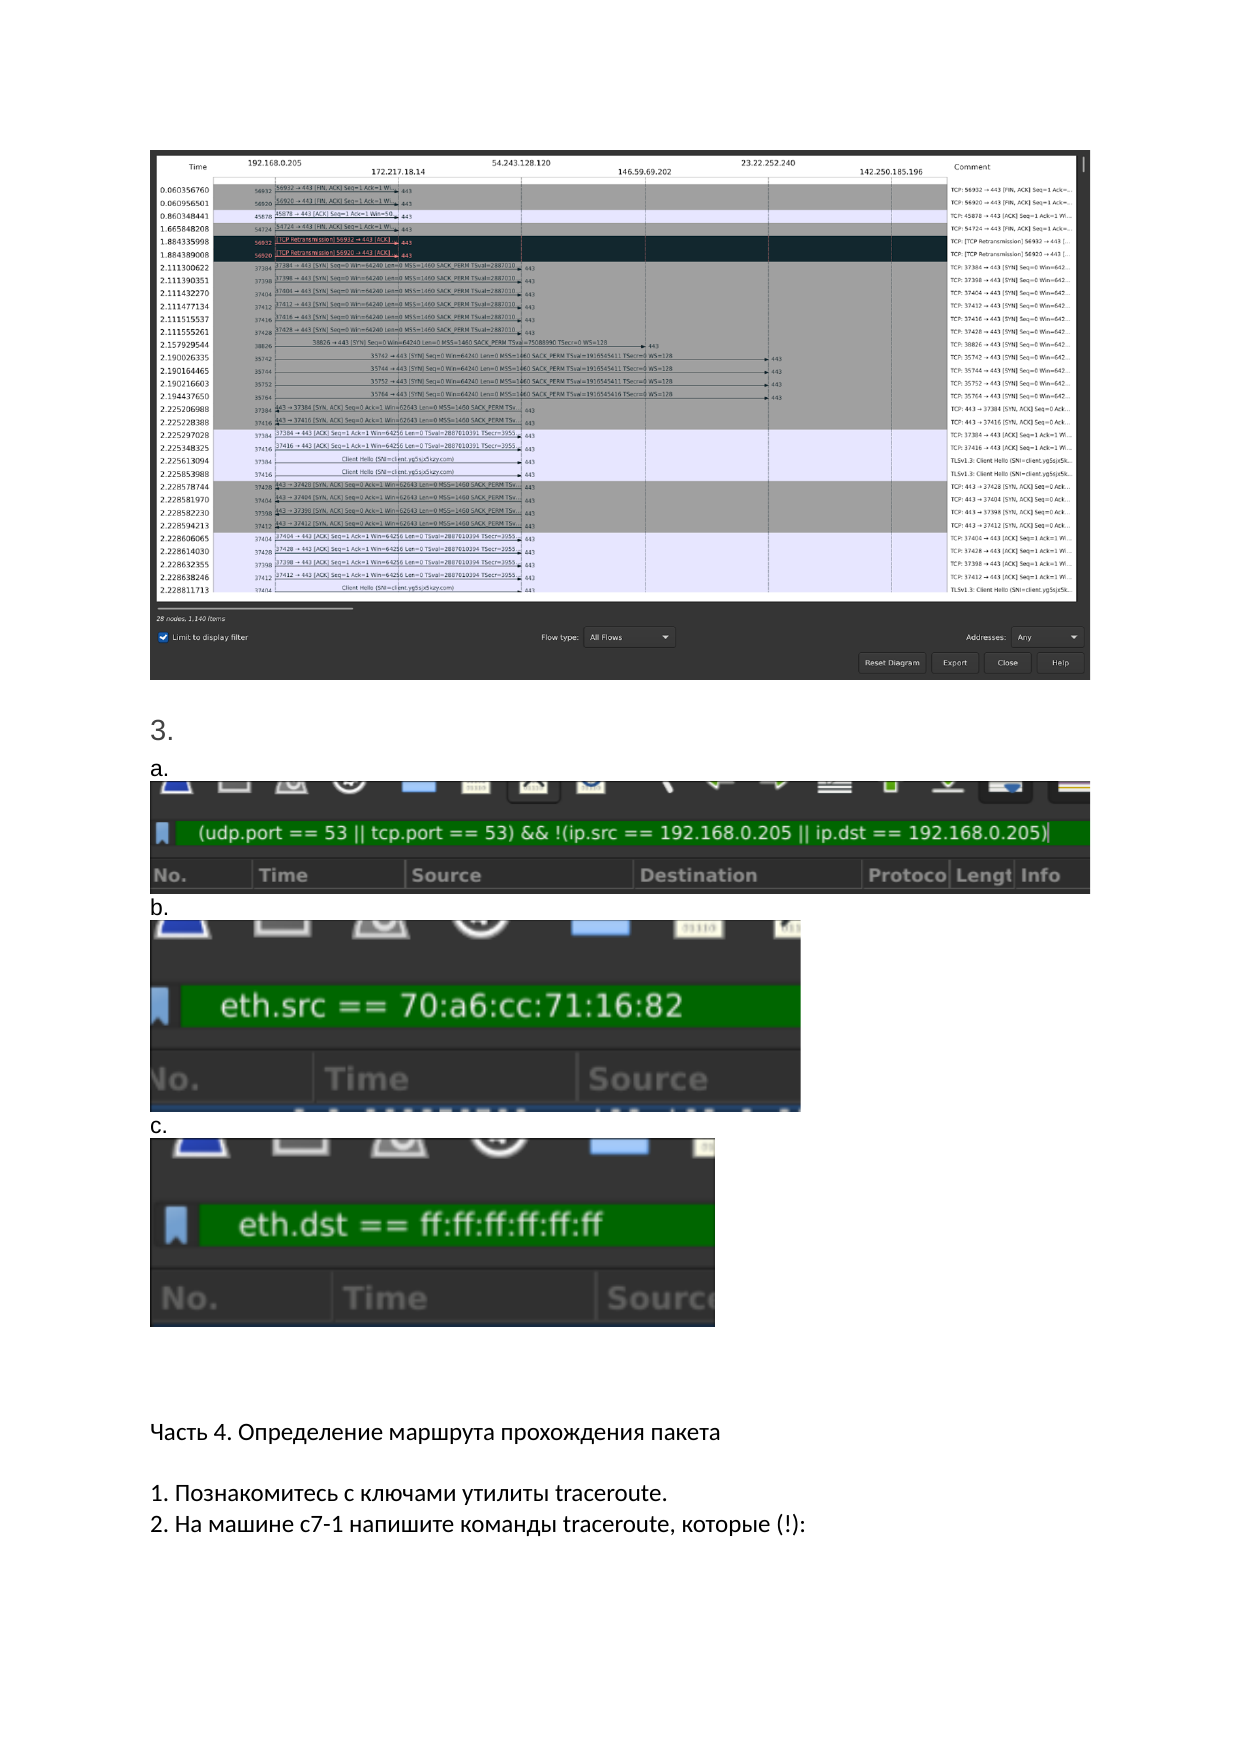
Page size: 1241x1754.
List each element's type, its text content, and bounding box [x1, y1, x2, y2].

text b. [150, 894, 1090, 920]
picture [150, 1138, 715, 1327]
text 1. Познакомитесь с ключами утилиты traceroute. [150, 1477, 1090, 1508]
picture [150, 920, 801, 1112]
text c. [150, 1112, 1090, 1138]
picture [150, 781, 1091, 894]
picture [150, 150, 1091, 680]
text a. [150, 755, 1090, 781]
text 2. На машине c7-1 напишите команды traceroute, которые (!): [150, 1508, 1090, 1538]
text 3. [150, 713, 1090, 746]
text Часть 4. Определение маршрута прохождения пакета [150, 1416, 1090, 1447]
